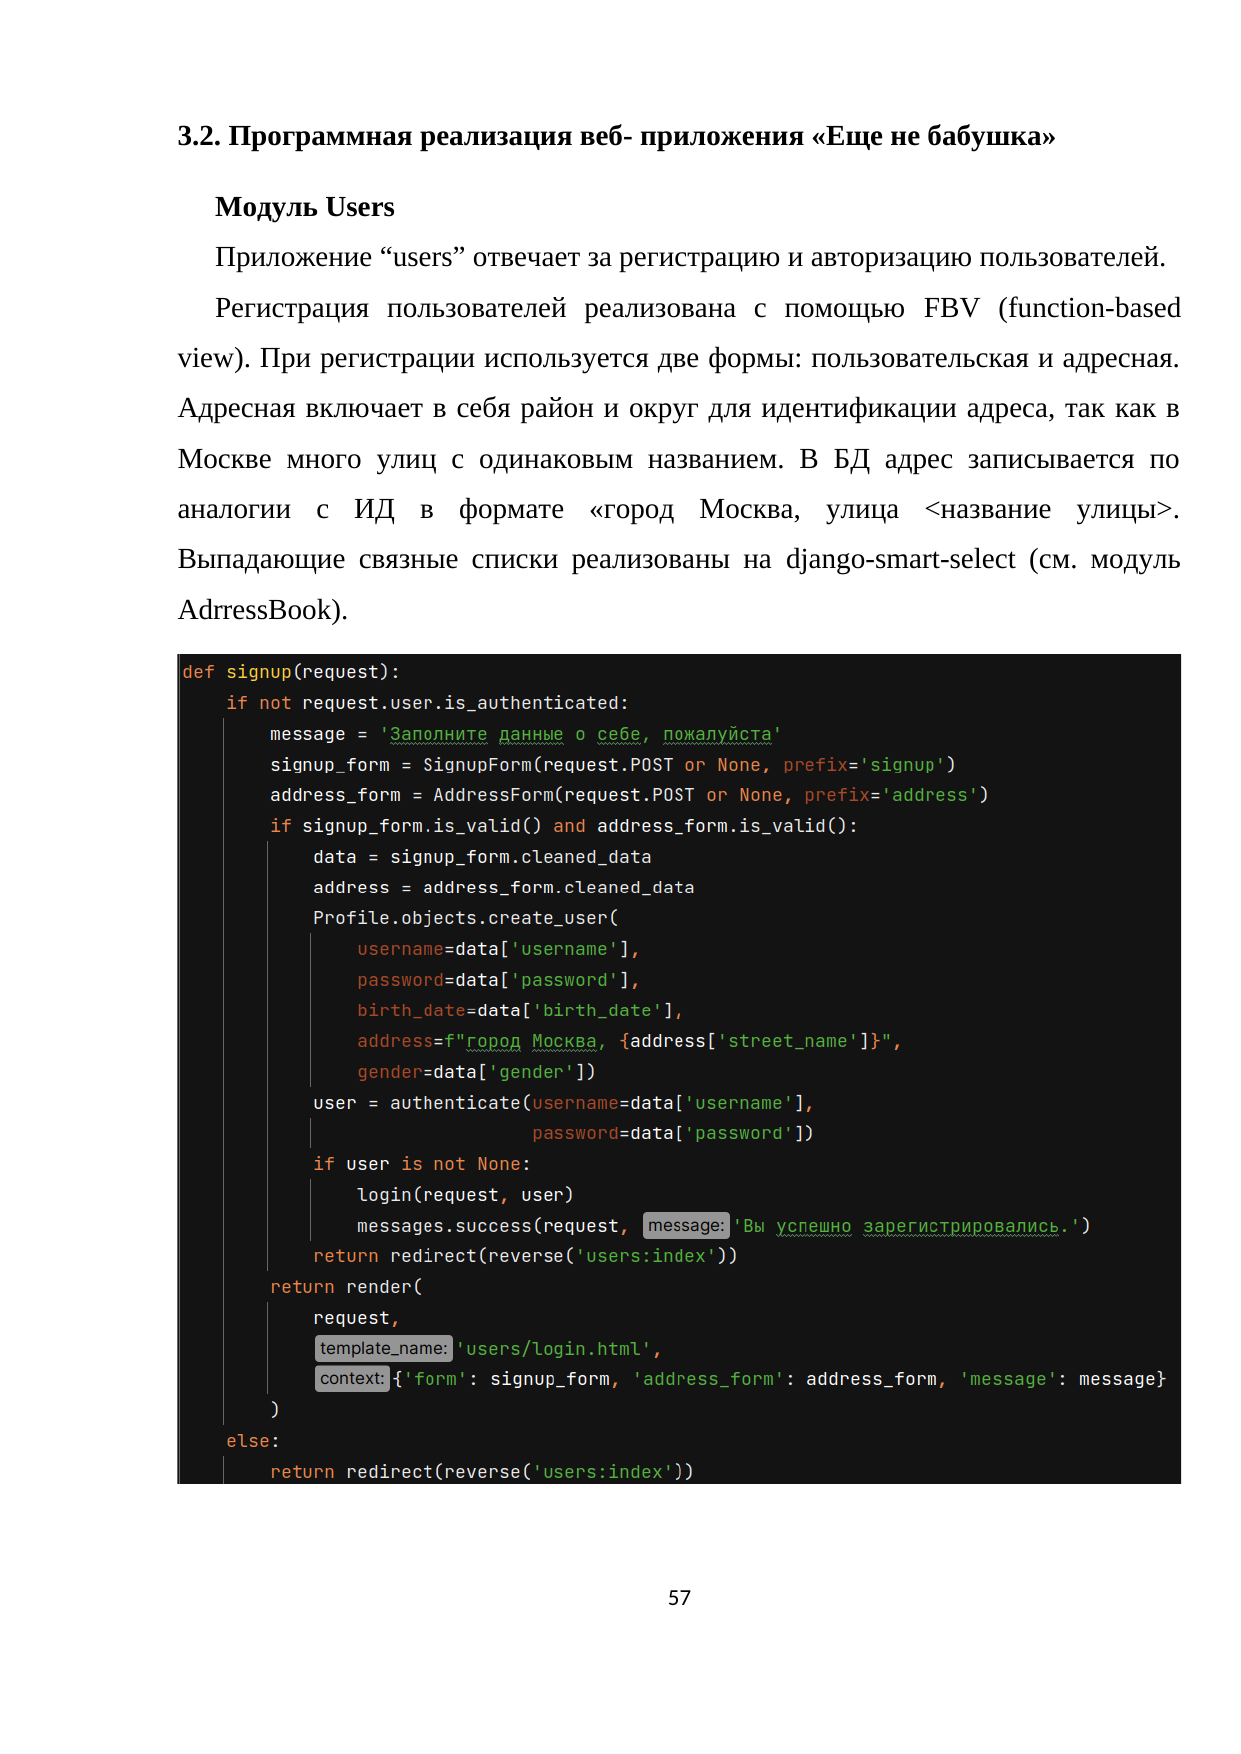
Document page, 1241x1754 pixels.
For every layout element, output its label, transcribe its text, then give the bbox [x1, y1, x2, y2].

text Модуль Users [177, 189, 1181, 223]
text 3.2. Программная реализация веб- приложения «Еще не бабушка» [177, 118, 1181, 152]
text Регистрация пользователей реализована с помощью FBV (function-based view). При регистрации используется две формы: пользовательская и адресная. Адресная включает в себя район и округ для идентификации адреса, так как в Москве много улиц с одинаковым названием. В БД адрес записывается по аналогии с ИД в формате «город Москва, улица <название улицы>. Выпадающие связные списки реализованы на django-smart-select (см. модуль AdrressBook). [177, 290, 1181, 625]
picture [177, 654, 1182, 1484]
text Приложение “users” отвечает за регистрацию и авторизацию пользователей. [177, 239, 1181, 273]
